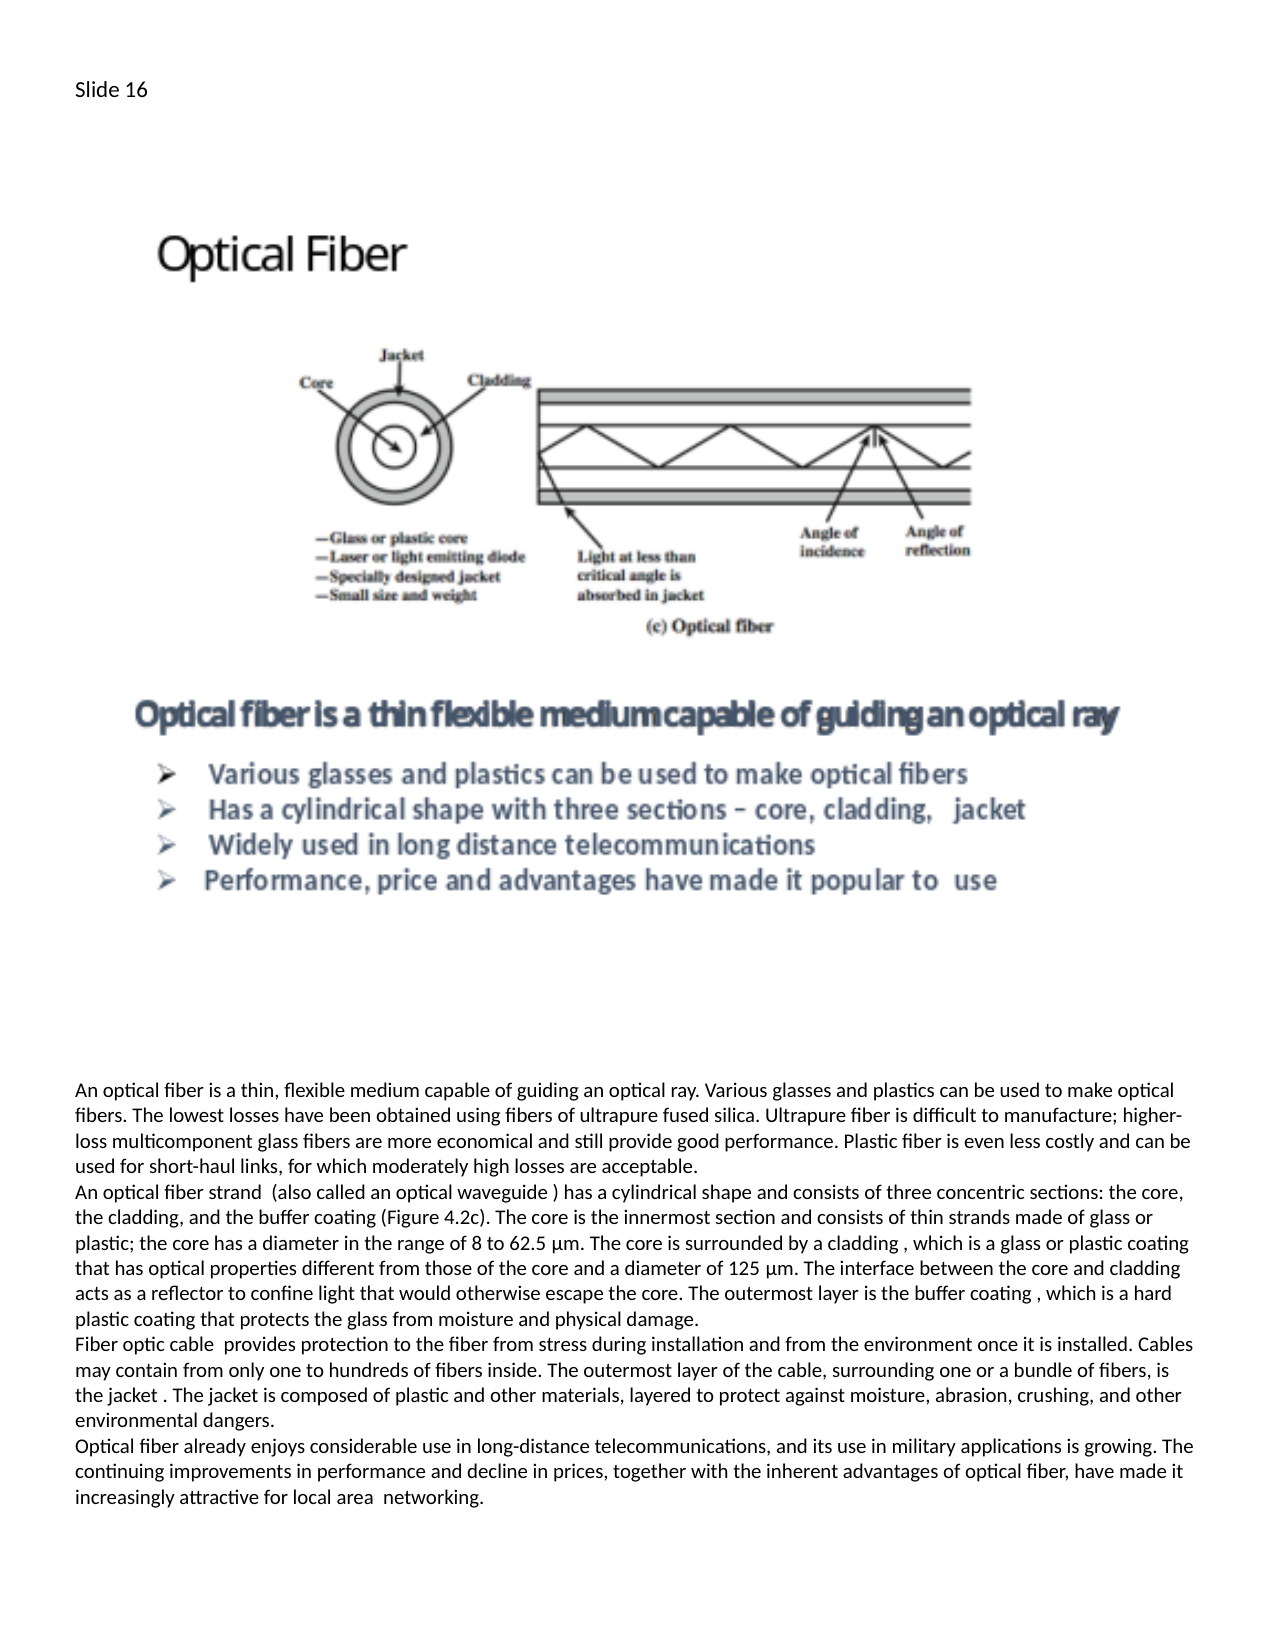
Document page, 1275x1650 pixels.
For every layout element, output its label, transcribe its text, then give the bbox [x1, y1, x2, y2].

text An optical fiber strand (also called an optical waveguide ) has a cylindrical shape and consists of three concentric sections: the core, the cladding, and the buffer coating (Figure 4.2c). The core is the innermost section and consists of thin strands made of glass or plastic; the core has a diameter in the range of 8 to 62.5 μm. The core is surrounded by a cladding , which is a glass or plastic coating that has optical properties different from those of the core and a diameter of 125 μm. The interface between the core and cladding acts as a reflector to confine light that would otherwise escape the core. The outermost layer is the buffer coating , which is a hard plastic coating that protects the glass from moisture and physical damage. [75, 1179, 1200, 1331]
text Slide 16 [75, 75, 1200, 103]
text Optical fiber already enjoys considerable use in long-distance telecommunications, and its use in military applications is growing. The continuing improvements in performance and decline in prices, together with the inherent advantages of optical fiber, have made it increasingly attractive for local area networking. [75, 1433, 1200, 1509]
text An optical fiber is a thin, flexible medium capable of guiding an optical ray. Various glasses and plastics can be used to make optical fibers. The lowest losses have been obtained using fibers of ultrapure fused silica. Ultrapure fiber is difficult to manufacture; higher-loss multicomponent glass fibers are more economical and still provide good performance. Plastic fiber is even less costly and can be used for short-haul links, for which moderately high losses are acceptable. [75, 1077, 1200, 1179]
text Fiber optic cable provides protection to the fiber from stress during installation and from the environment once it is installed. Cables may contain from only one to hundreds of fibers inside. The outermost layer of the cable, surrounding one or a bundle of fibers, is the jacket . The jacket is composed of plastic and other materials, layered to protect against moisture, abrasion, crushing, and other environmental dangers. [75, 1331, 1200, 1433]
